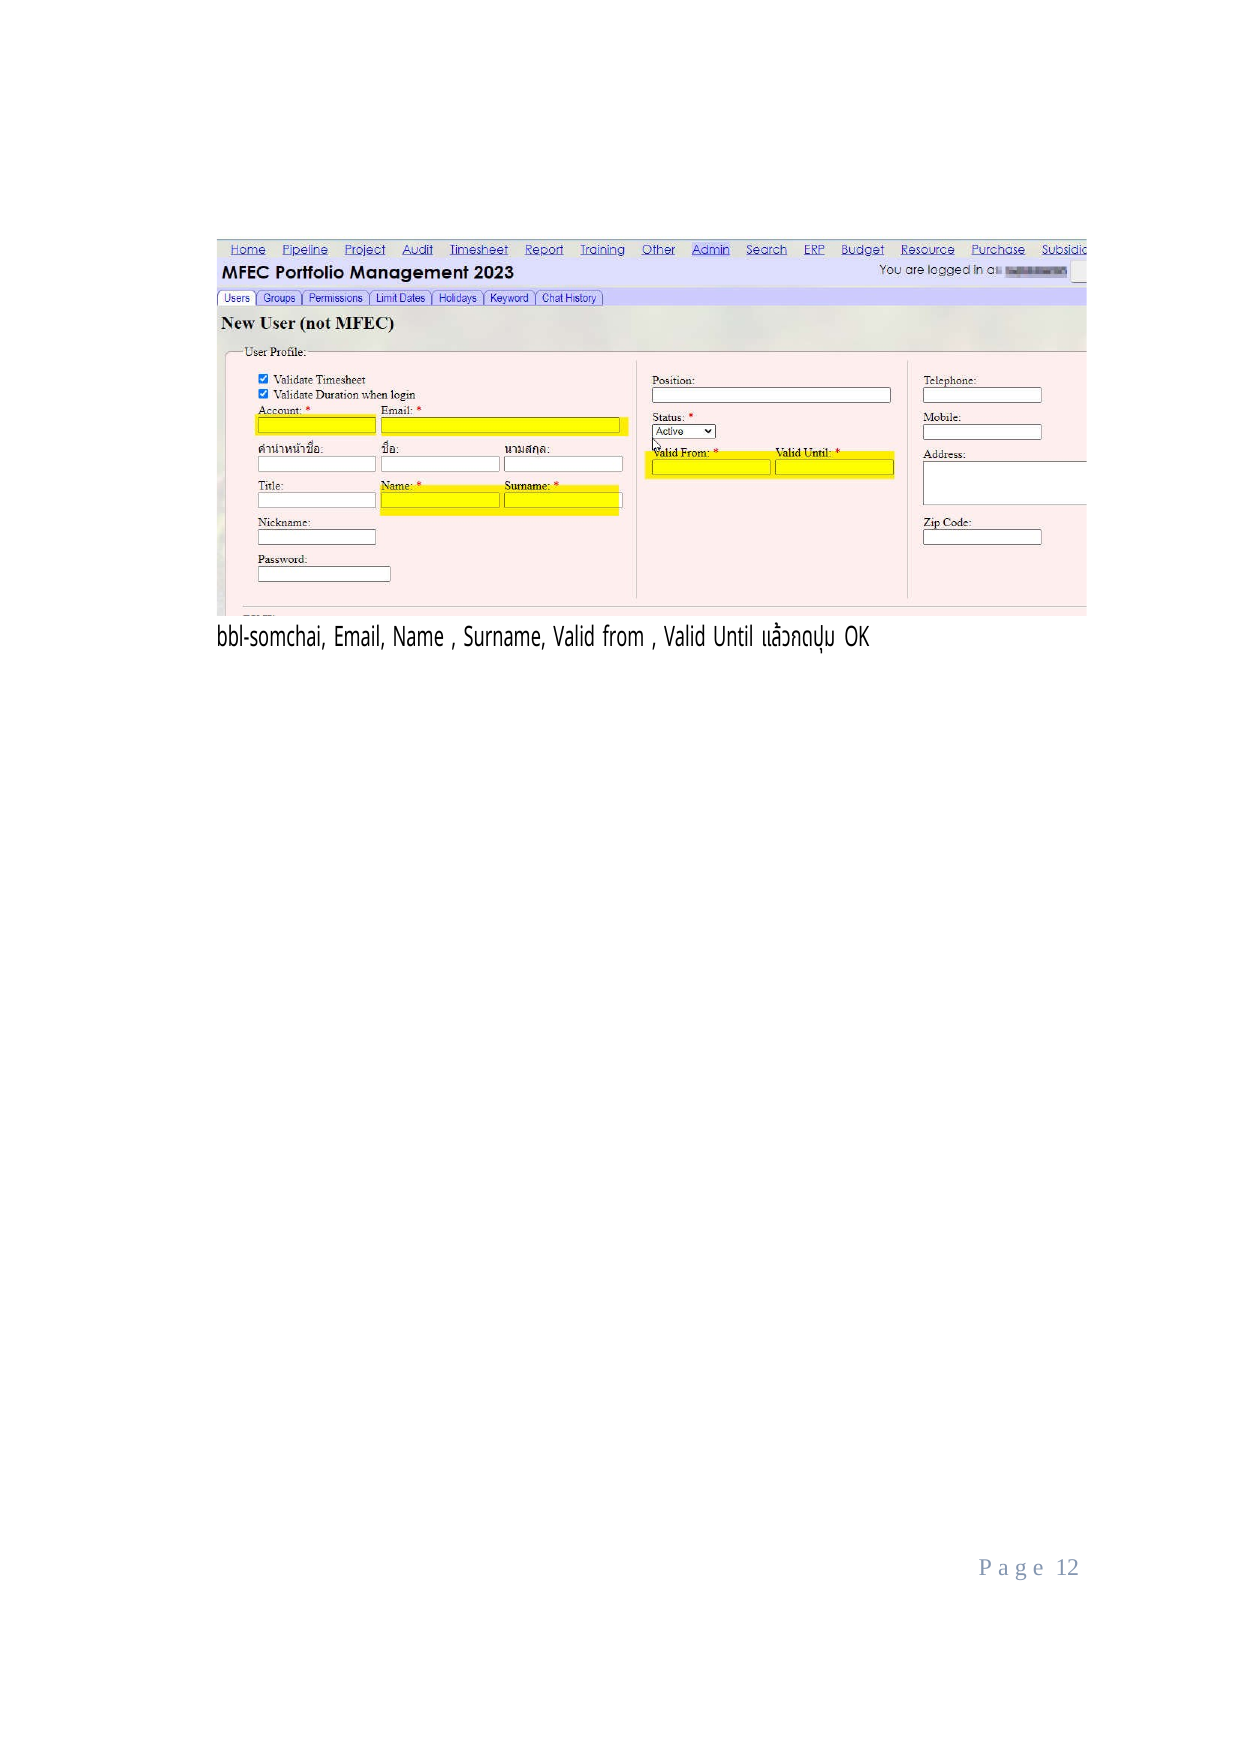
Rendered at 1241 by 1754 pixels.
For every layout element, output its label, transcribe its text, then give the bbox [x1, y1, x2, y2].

picture [216, 236, 1087, 616]
